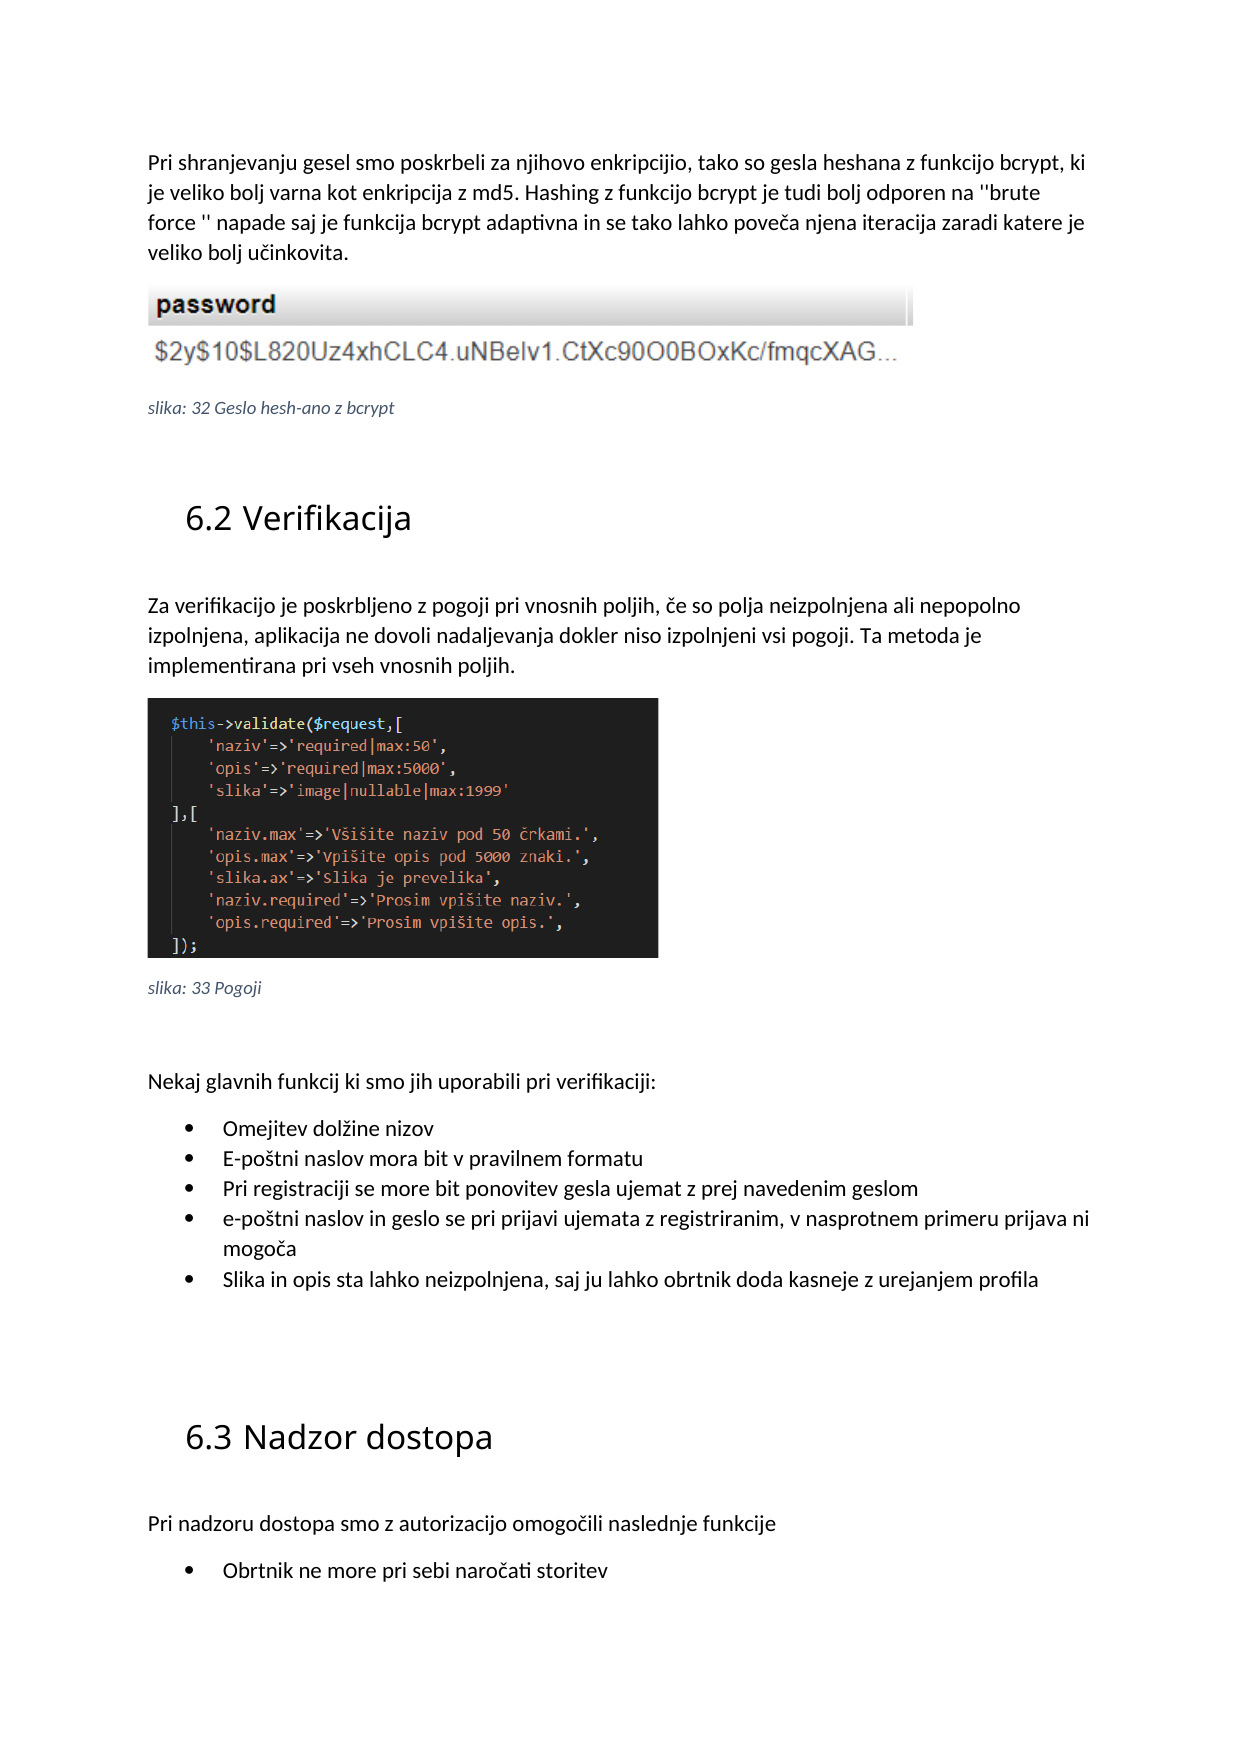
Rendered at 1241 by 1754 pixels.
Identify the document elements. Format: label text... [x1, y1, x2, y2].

subtitle Nadzor dostopa [185, 1414, 1093, 1459]
list E-poštni naslov mora bit v pravilnem formatu [185, 1144, 1093, 1172]
list e-poštni naslov in geslo se pri prijavi ujemata z registriranim, v nasprotnem primeru prijava ni mogoča [185, 1204, 1093, 1262]
picture [147, 285, 914, 378]
list Omejitev dolžine nizov [185, 1114, 1093, 1142]
list Slika in opis sta lahko neizpolnjena, saj ju lahko obrtnik doda kasneje z urejanjem profila [185, 1265, 1093, 1293]
text Pri nadzoru dostopa smo z autorizacijo omogočili naslednje funkcije [148, 1509, 1093, 1537]
text slika: 33 Pogoji [148, 976, 1093, 999]
list Pri registraciji se more bit ponovitev gesla ujemat z prej navedenim geslom [185, 1174, 1093, 1202]
subtitle Verifikacija [185, 495, 1093, 541]
text Pri shranjevanju gesel smo poskrbeli za njihovo enkripcijio, tako so gesla heshana z funkcijo bcrypt, ki je veliko bolj varna kot enkripcija z md5. Hashing z funkcijo bcrypt je tudi bolj odporen na ''brute force '' napade saj je funkcija bcrypt adaptivna in se tako lahko poveča njena iteracija zaradi katere je veliko bolj učinkovita. [148, 148, 1093, 266]
text Nekaj glavnih funkcij ki smo jih uporabili pri verifikaciji: [148, 1067, 1093, 1095]
list Obrtnik ne more pri sebi naročati storitev [185, 1556, 1093, 1584]
text Za verifikacijo je poskrbljeno z pogoji pri vnosnih poljih, če so polja neizpolnjena ali nepopolno izpolnjena, aplikacija ne dovoli nadaljevanja dokler niso izpolnjeni vsi pogoji. Ta metoda je implementirana pri vseh vnosnih poljih. [148, 591, 1093, 679]
text slika: 32 Geslo hesh-ano z bcrypt [148, 396, 1093, 419]
picture [147, 698, 659, 958]
